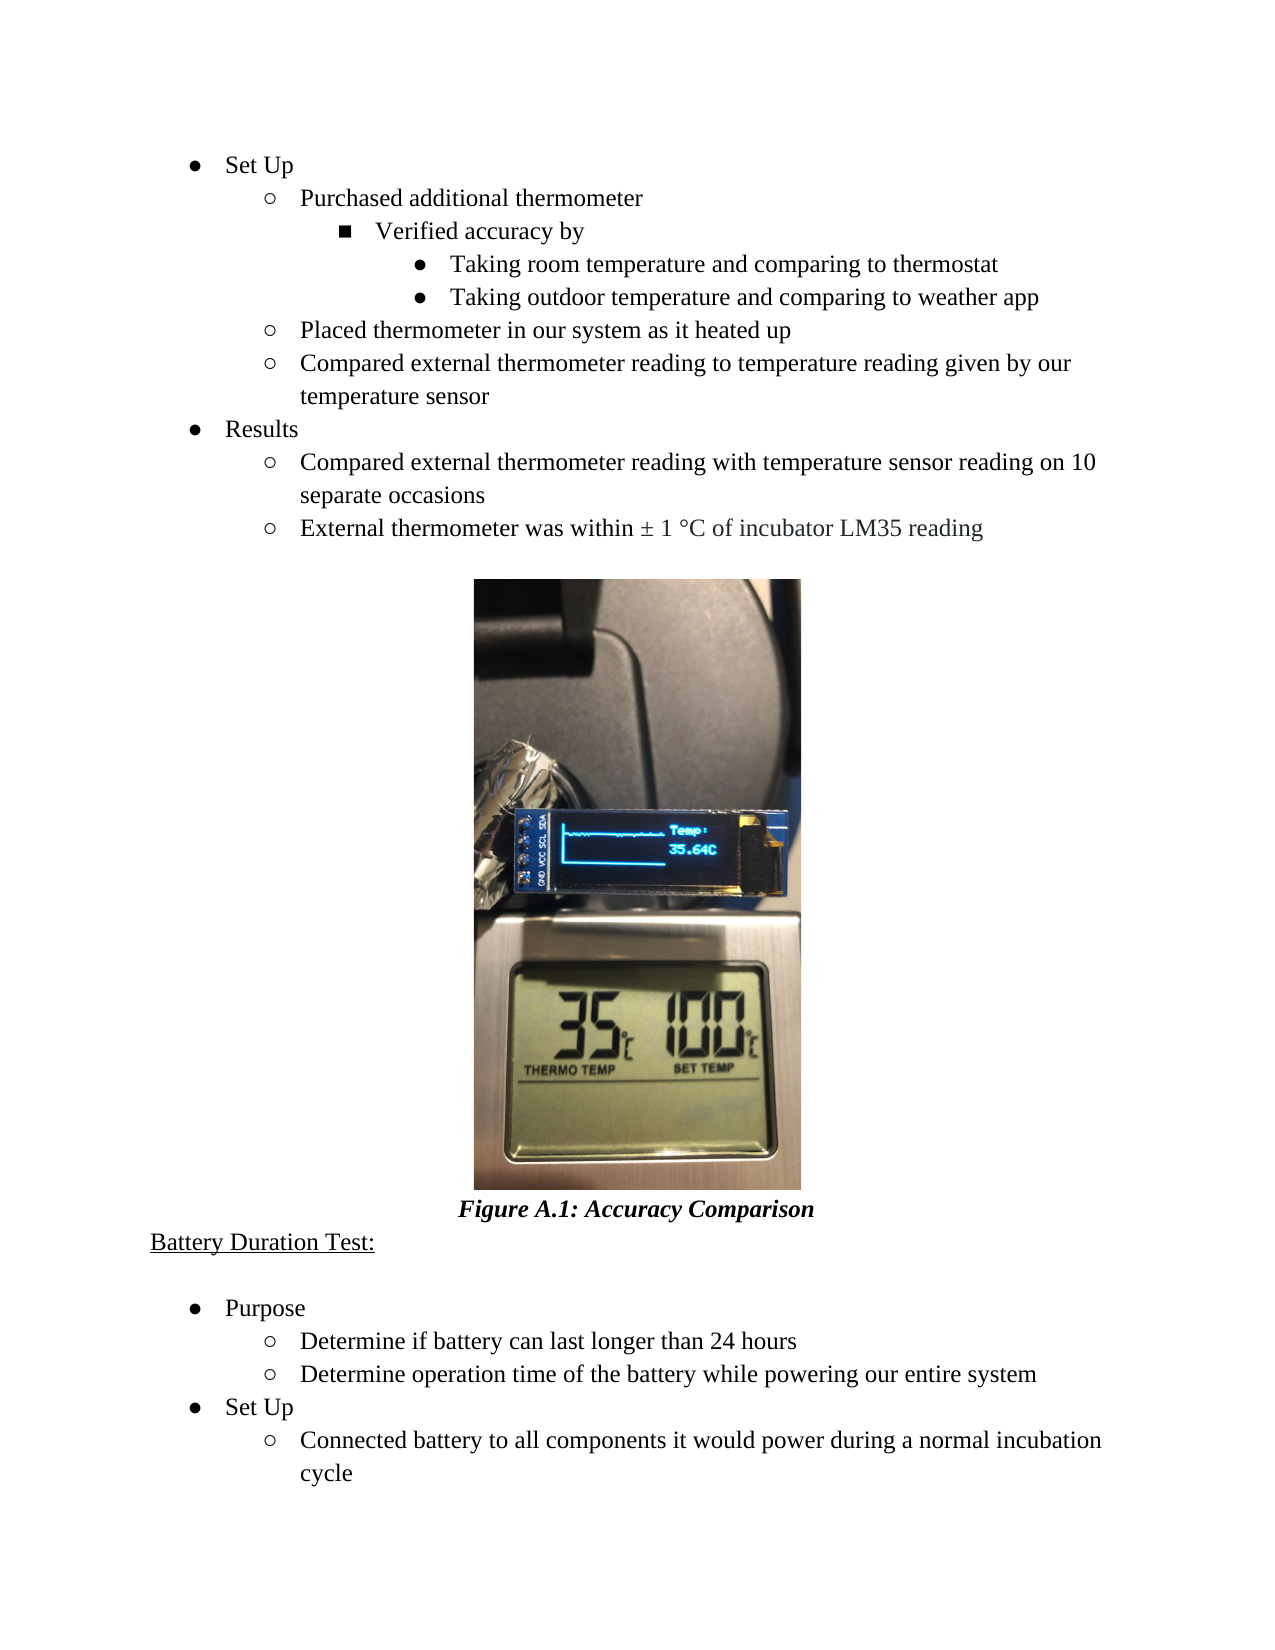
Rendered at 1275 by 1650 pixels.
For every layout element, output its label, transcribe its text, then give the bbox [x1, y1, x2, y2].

list Purpose [187, 1293, 1125, 1321]
list External thermometer was within ± 1 °C of incubator LM35 reading [262, 513, 1125, 542]
list Taking room temperature and comparing to thermostat [412, 249, 1125, 278]
list Purchased additional thermometer [262, 183, 1125, 212]
list Compared external thermometer reading to temperature reading given by our temperature sensor [262, 348, 1125, 410]
list Set Up [187, 1392, 1125, 1421]
text Figure A.1: Accuracy Comparison [150, 1194, 1125, 1222]
list Determine if battery can last longer than 24 hours [262, 1326, 1125, 1354]
list Placed thermometer in our system as it heated up [262, 315, 1125, 344]
list Verified accuracy by [337, 216, 1125, 245]
text Battery Duration Test: [150, 1227, 1125, 1255]
list Compared external thermometer reading with temperature sensor reading on 10 separate occasions [262, 447, 1125, 509]
list Determine operation time of the battery while powering our entire system [262, 1359, 1125, 1387]
list Set Up [187, 150, 1125, 179]
list Results [187, 414, 1125, 443]
picture [473, 579, 802, 1190]
list Connected battery to all components it would power during a normal incubation cycle [262, 1425, 1125, 1487]
list Taking outdoor temperature and comparing to weather app [412, 282, 1125, 311]
